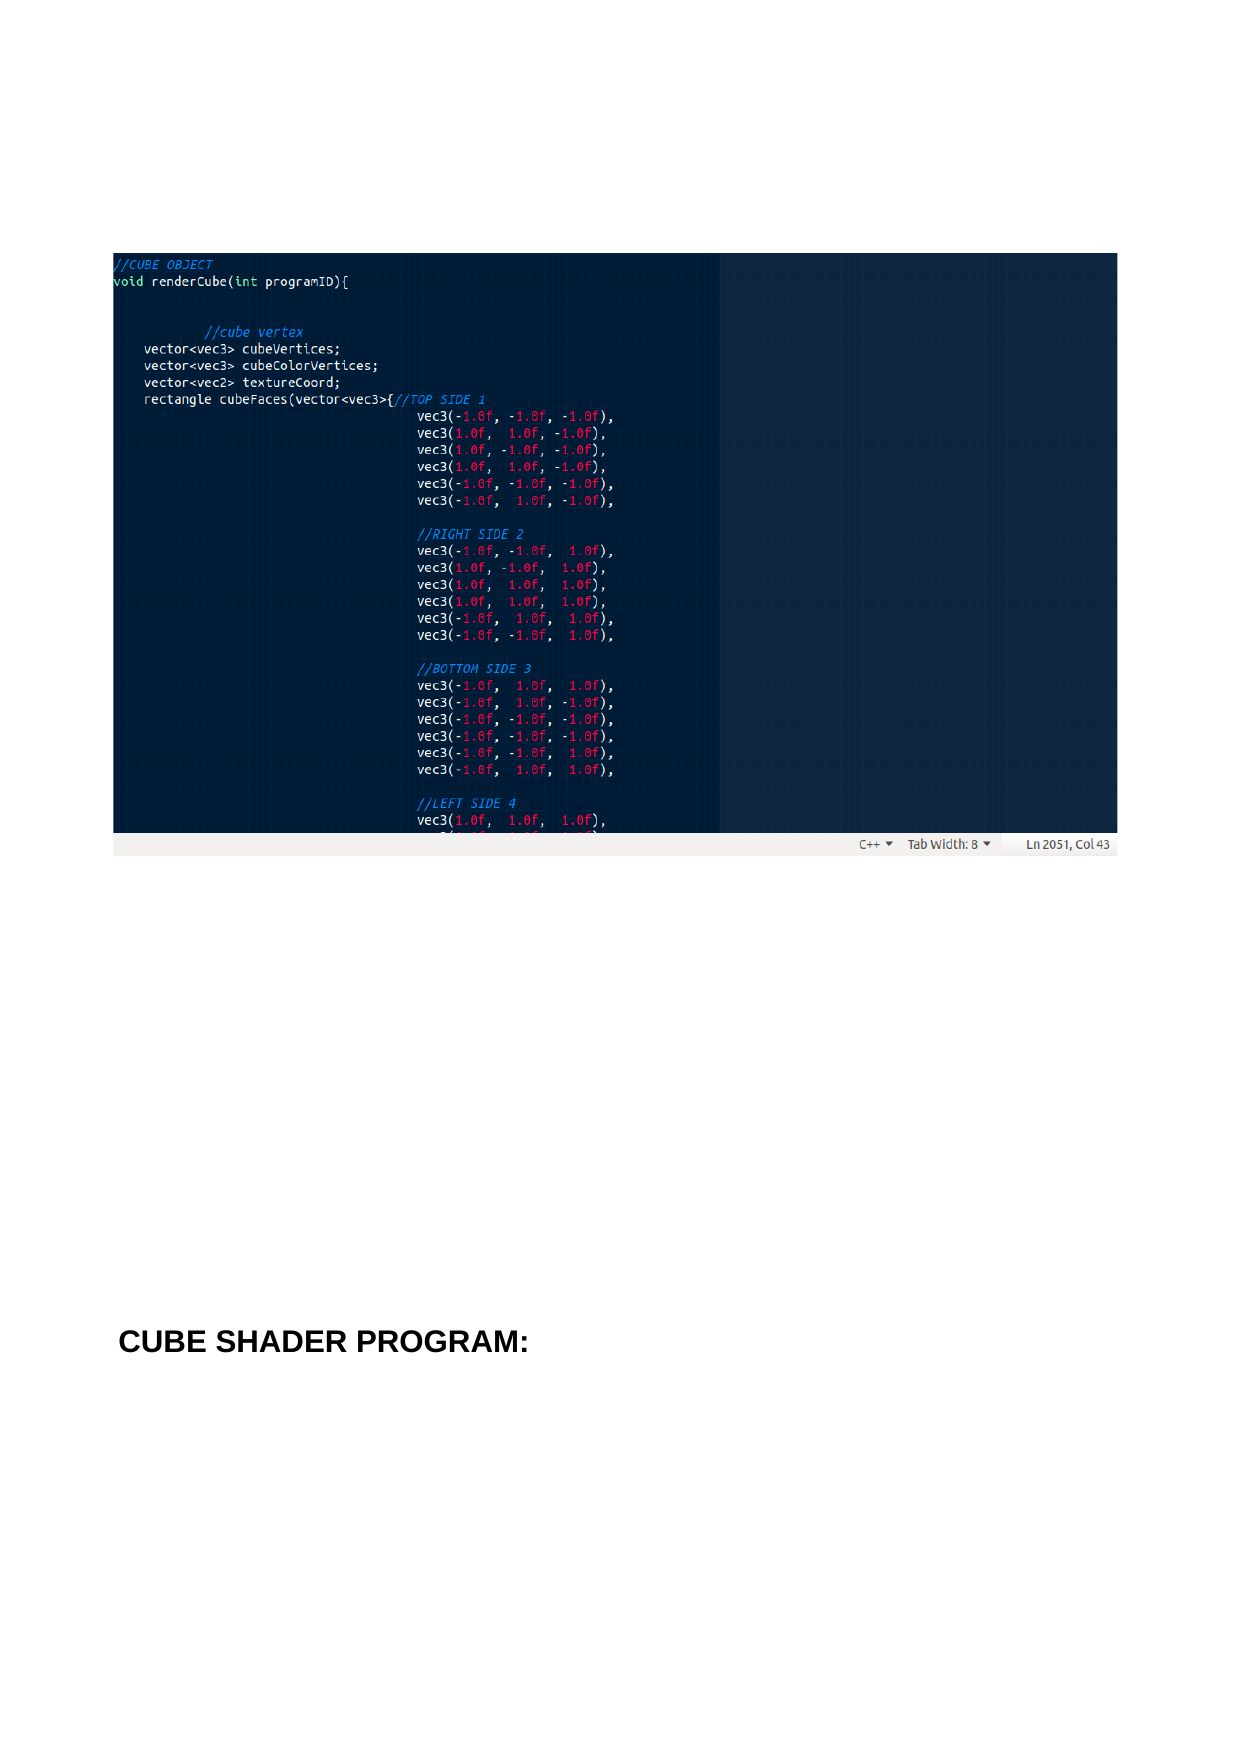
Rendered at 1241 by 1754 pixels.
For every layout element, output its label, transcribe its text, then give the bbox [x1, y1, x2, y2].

picture [113, 253, 1118, 856]
text CUBE SHADER PROGRAM: [118, 1323, 1122, 1359]
